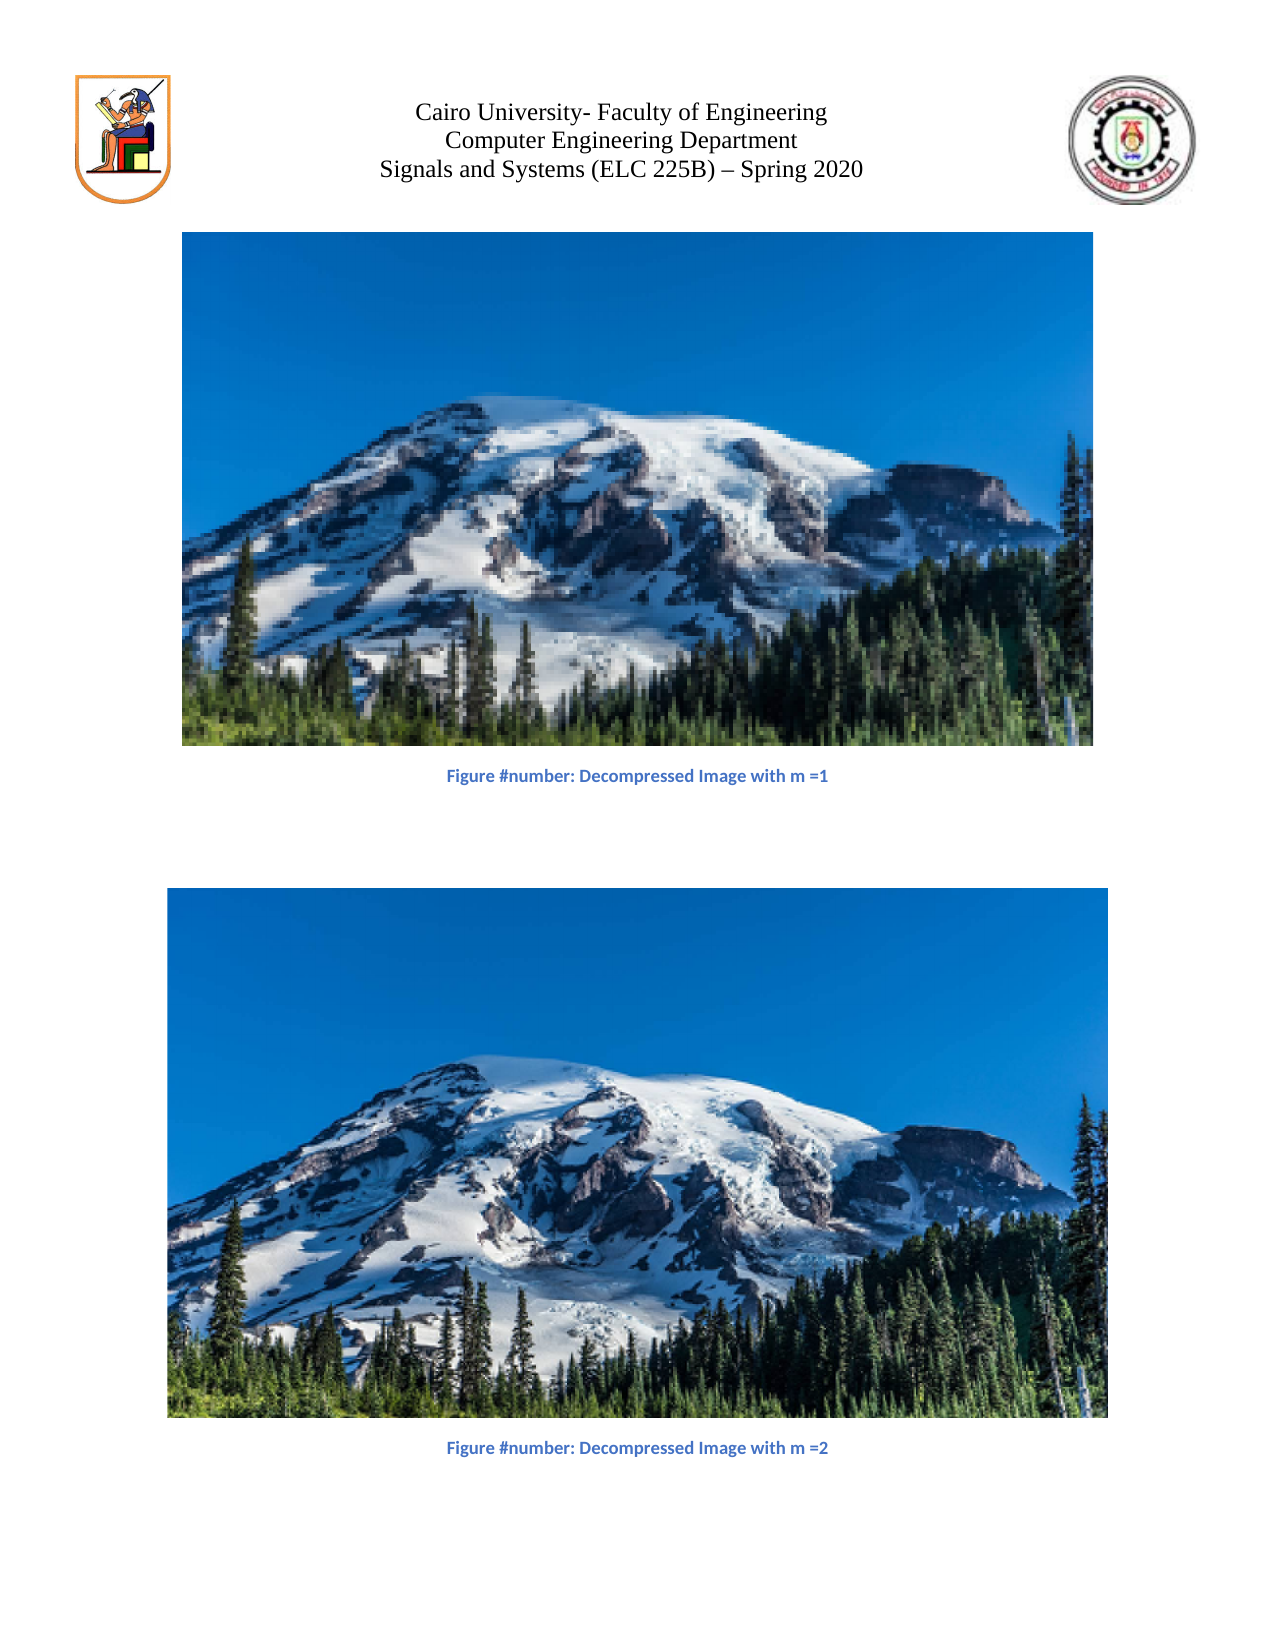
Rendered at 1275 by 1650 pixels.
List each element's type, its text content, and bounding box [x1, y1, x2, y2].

text Figure #number: Decompressed Image with m =2 [75, 1436, 1200, 1459]
picture [167, 888, 1108, 1418]
picture [182, 232, 1094, 746]
picture [1064, 75, 1200, 205]
text Figure #number: Decompressed Image with m =1 [75, 764, 1200, 787]
picture [75, 75, 171, 205]
